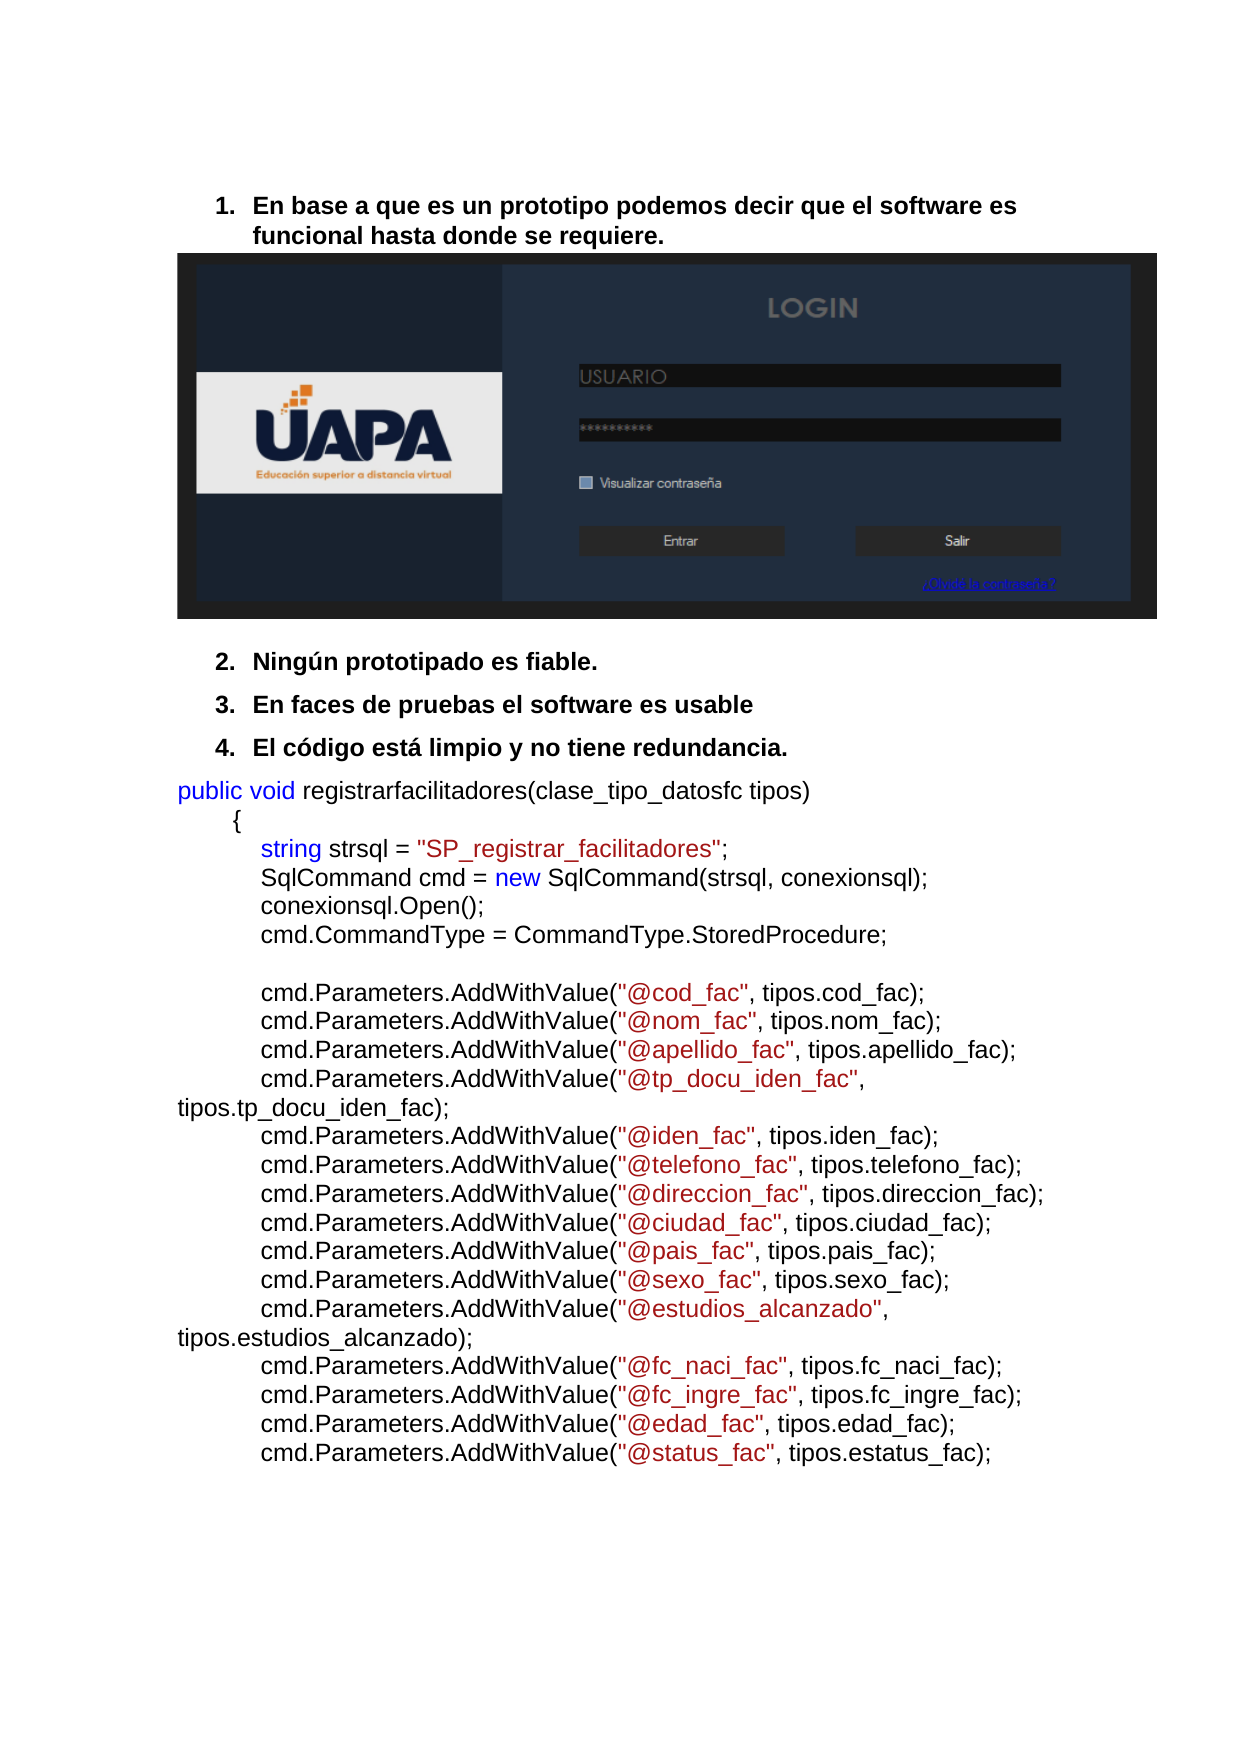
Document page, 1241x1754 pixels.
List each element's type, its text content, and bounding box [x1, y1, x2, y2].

text public void registrarfacilitadores(clase_tipo_datosfc tipos) [177, 776, 1063, 805]
text conexionsql.Open(); [177, 891, 1063, 920]
text cmd.Parameters.AddWithValue("@cod_fac", tipos.cod_fac); [177, 978, 1063, 1006]
text cmd.Parameters.AddWithValue("@fc_naci_fac", tipos.fc_naci_fac); [177, 1351, 1063, 1380]
text cmd.Parameters.AddWithValue("@apellido_fac", tipos.apellido_fac); [177, 1035, 1063, 1064]
text cmd.CommandType = CommandType.StoredProcedure; [177, 920, 1063, 949]
text SqlCommand cmd = new SqlCommand(strsql, conexionsql); [177, 863, 1063, 891]
text cmd.Parameters.AddWithValue("@sexo_fac", tipos.sexo_fac); [177, 1265, 1063, 1294]
list El código está limpio y no tiene redundancia. [215, 733, 1063, 762]
text cmd.Parameters.AddWithValue("@pais_fac", tipos.pais_fac); [177, 1236, 1063, 1265]
list Ningún prototipado es fiable. [215, 647, 1063, 676]
text cmd.Parameters.AddWithValue("@fc_ingre_fac", tipos.fc_ingre_fac); [177, 1380, 1063, 1409]
text cmd.Parameters.AddWithValue("@ciudad_fac", tipos.ciudad_fac); [177, 1208, 1063, 1236]
text cmd.Parameters.AddWithValue("@edad_fac", tipos.edad_fac); [177, 1409, 1063, 1438]
text cmd.Parameters.AddWithValue("@status_fac", tipos.estatus_fac); [177, 1438, 1063, 1466]
text cmd.Parameters.AddWithValue("@iden_fac", tipos.iden_fac); [177, 1121, 1063, 1150]
picture [177, 253, 1157, 619]
text cmd.Parameters.AddWithValue("@nom_fac", tipos.nom_fac); [177, 1006, 1063, 1035]
text string strsql = "SP_registrar_facilitadores"; [177, 834, 1063, 863]
text cmd.Parameters.AddWithValue("@estudios_alcanzado", tipos.estudios_alcanzado); [177, 1294, 1063, 1351]
text cmd.Parameters.AddWithValue("@direccion_fac", tipos.direccion_fac); [177, 1179, 1063, 1208]
list En faces de pruebas el software es usable [215, 690, 1063, 719]
list En base a que es un prototipo podemos decir que el software es funcional hasta donde se requiere. [215, 191, 1063, 250]
text cmd.Parameters.AddWithValue("@telefono_fac", tipos.telefono_fac); [177, 1150, 1063, 1179]
text cmd.Parameters.AddWithValue("@tp_docu_iden_fac", tipos.tp_docu_iden_fac); [177, 1064, 1063, 1121]
text { [177, 805, 1063, 834]
